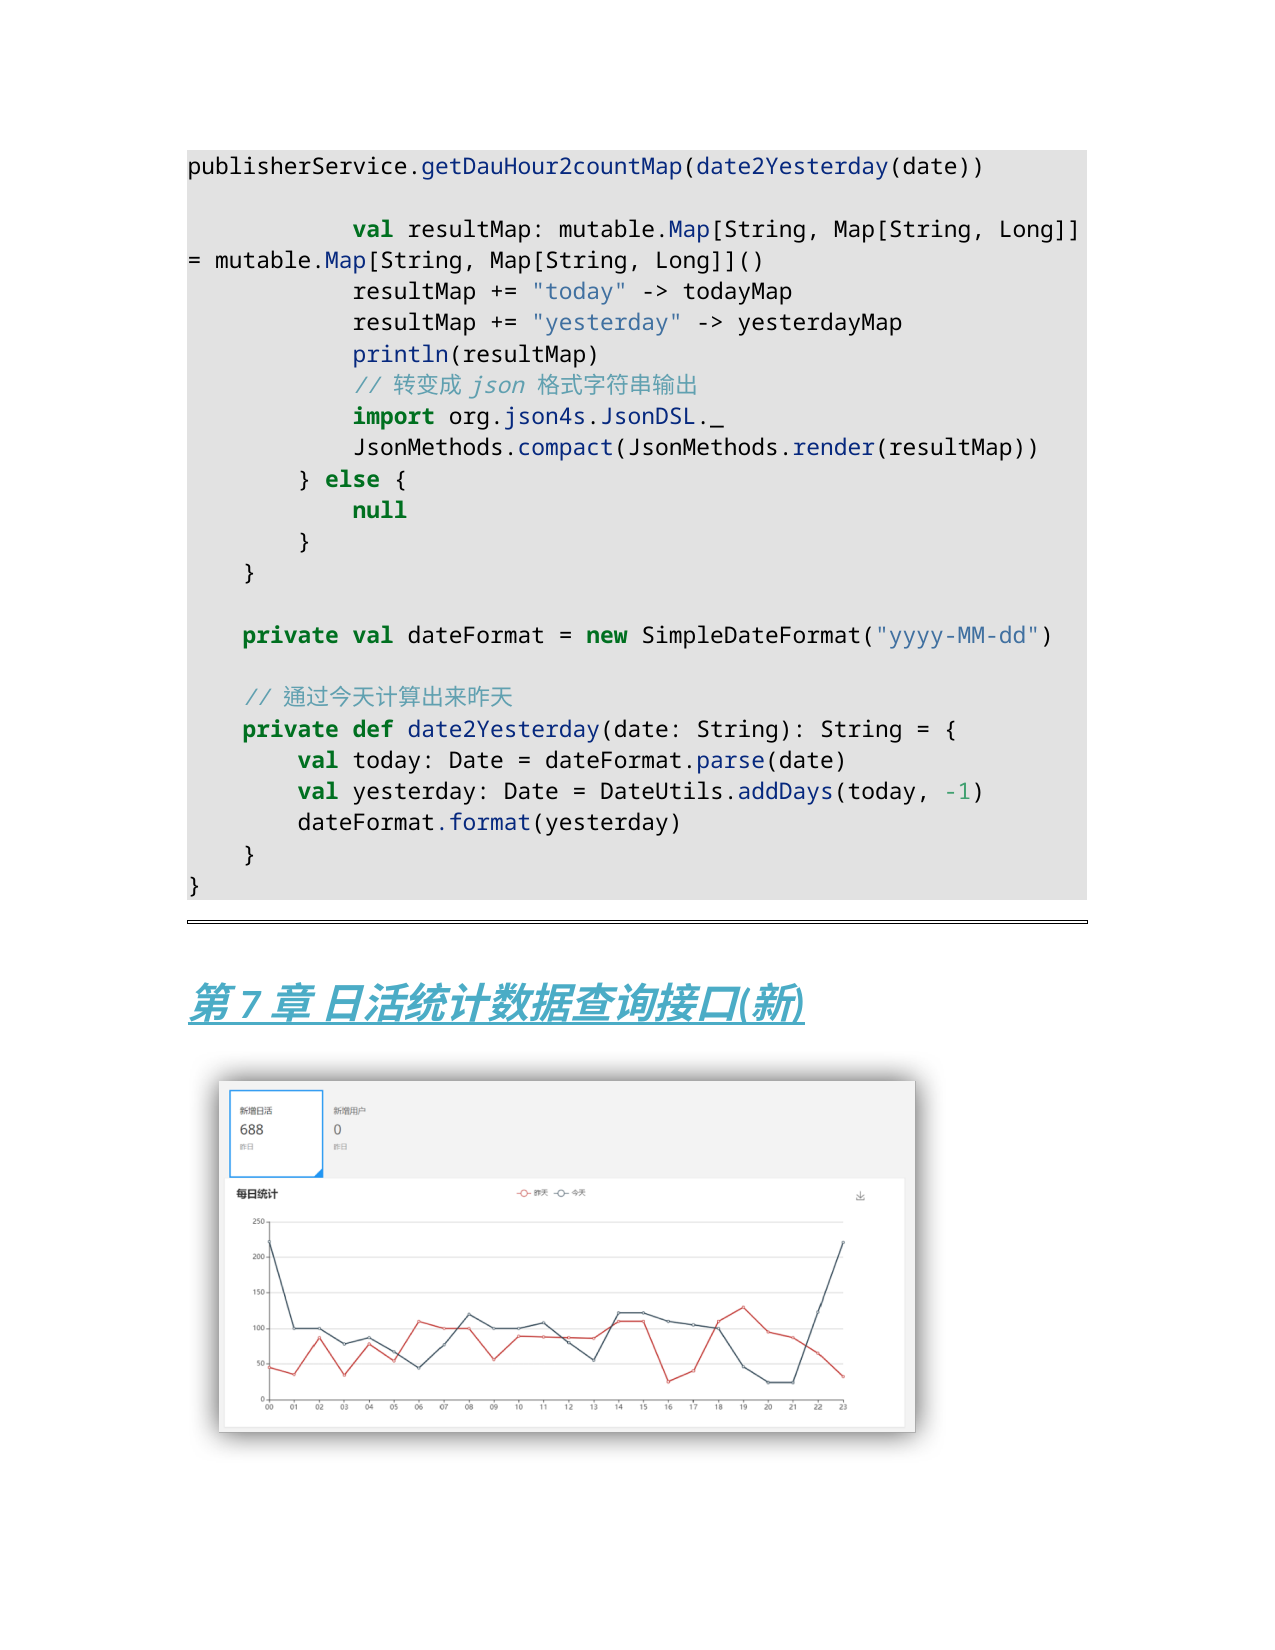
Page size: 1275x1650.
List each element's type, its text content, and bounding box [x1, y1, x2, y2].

subtitle 第 7 章 日活统计数据查询接口(新) [187, 970, 1087, 1031]
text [187, 150, 1087, 900]
picture [187, 1049, 947, 1464]
